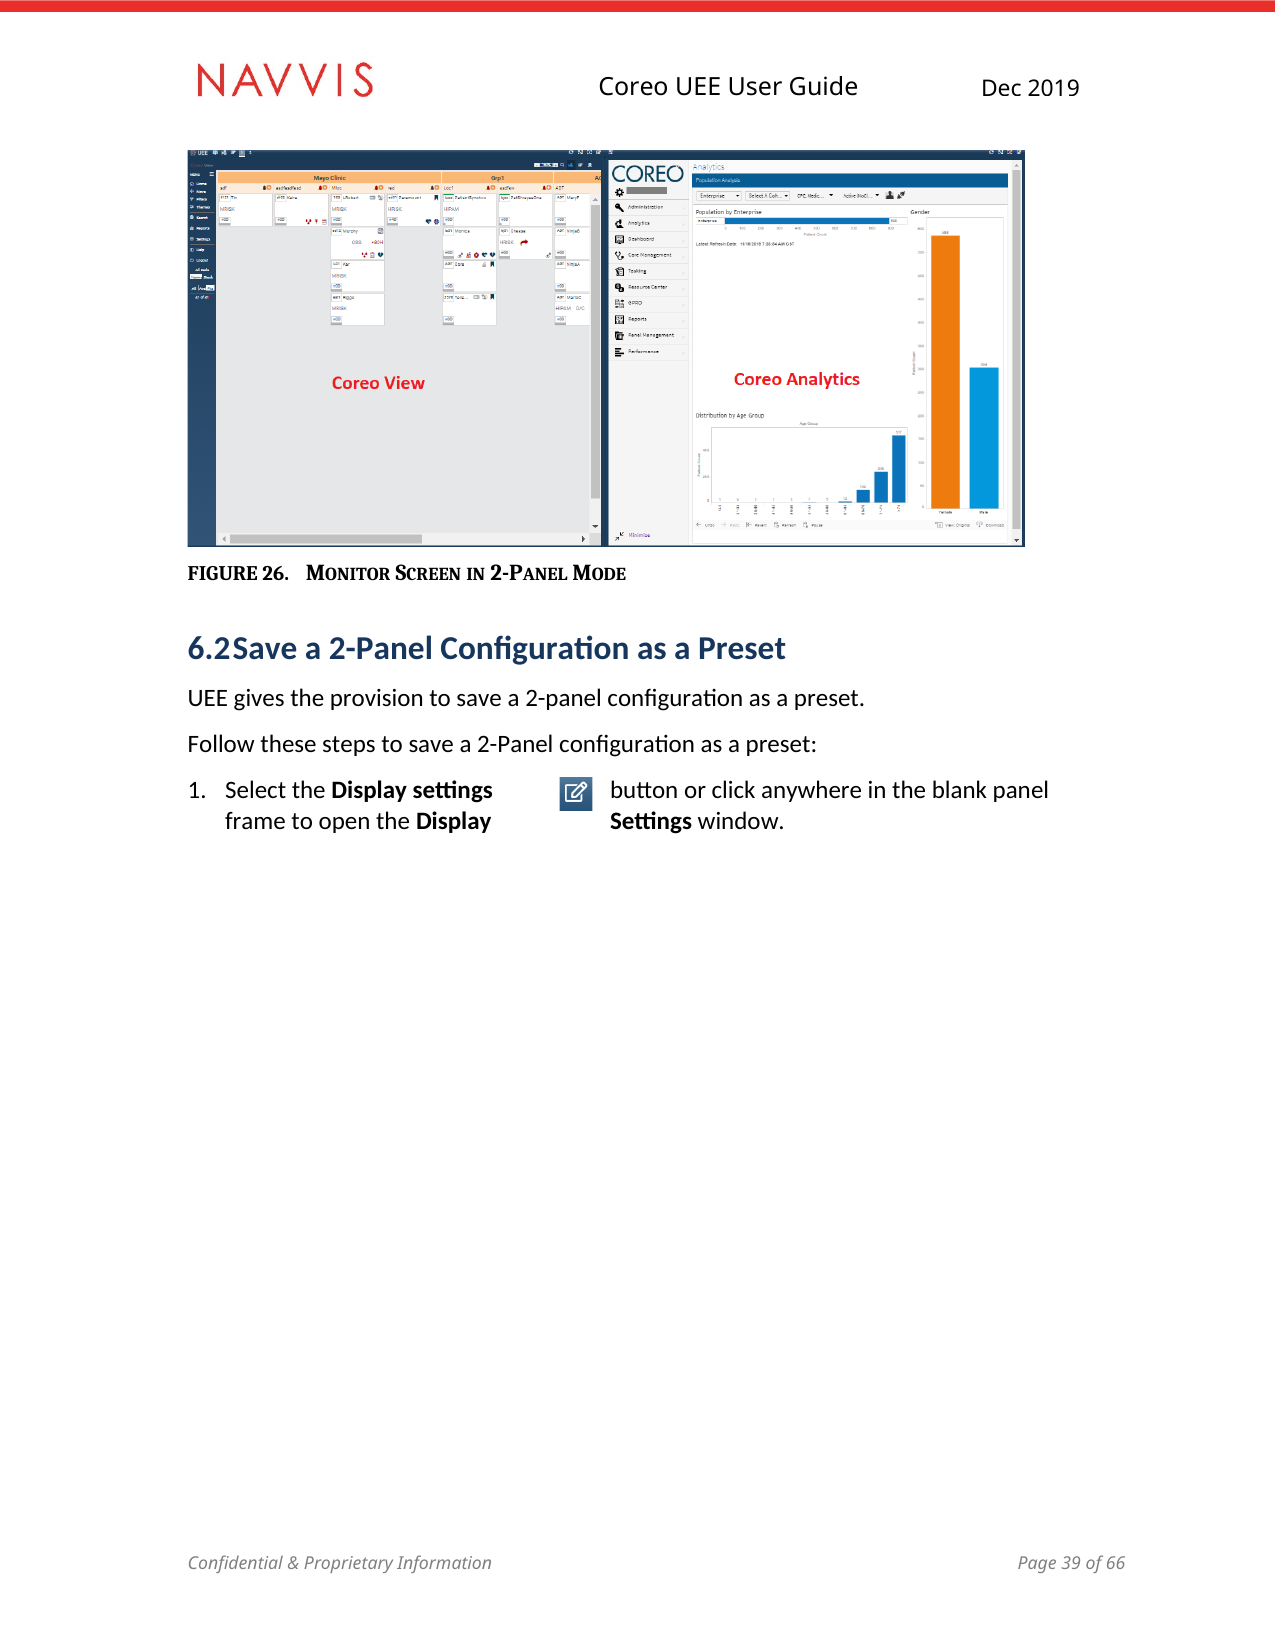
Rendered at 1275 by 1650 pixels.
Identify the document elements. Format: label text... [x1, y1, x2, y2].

text UEE gives the provision to save a 2-panel configuration as a preset. [187, 682, 1087, 713]
picture [187, 150, 1027, 547]
picture [187, 55, 383, 104]
text Monitor Screen in 2-Panel Mode [187, 559, 1087, 586]
picture [559, 777, 593, 811]
list Select the Display settings button or click anywhere in the blank panel frame to open the Display Settings window. [187, 774, 1087, 836]
text Follow these steps to save a 2-Panel configuration as a preset: [187, 728, 1087, 759]
subtitle Save a 2-Panel Configuration as a Preset [187, 627, 1087, 668]
